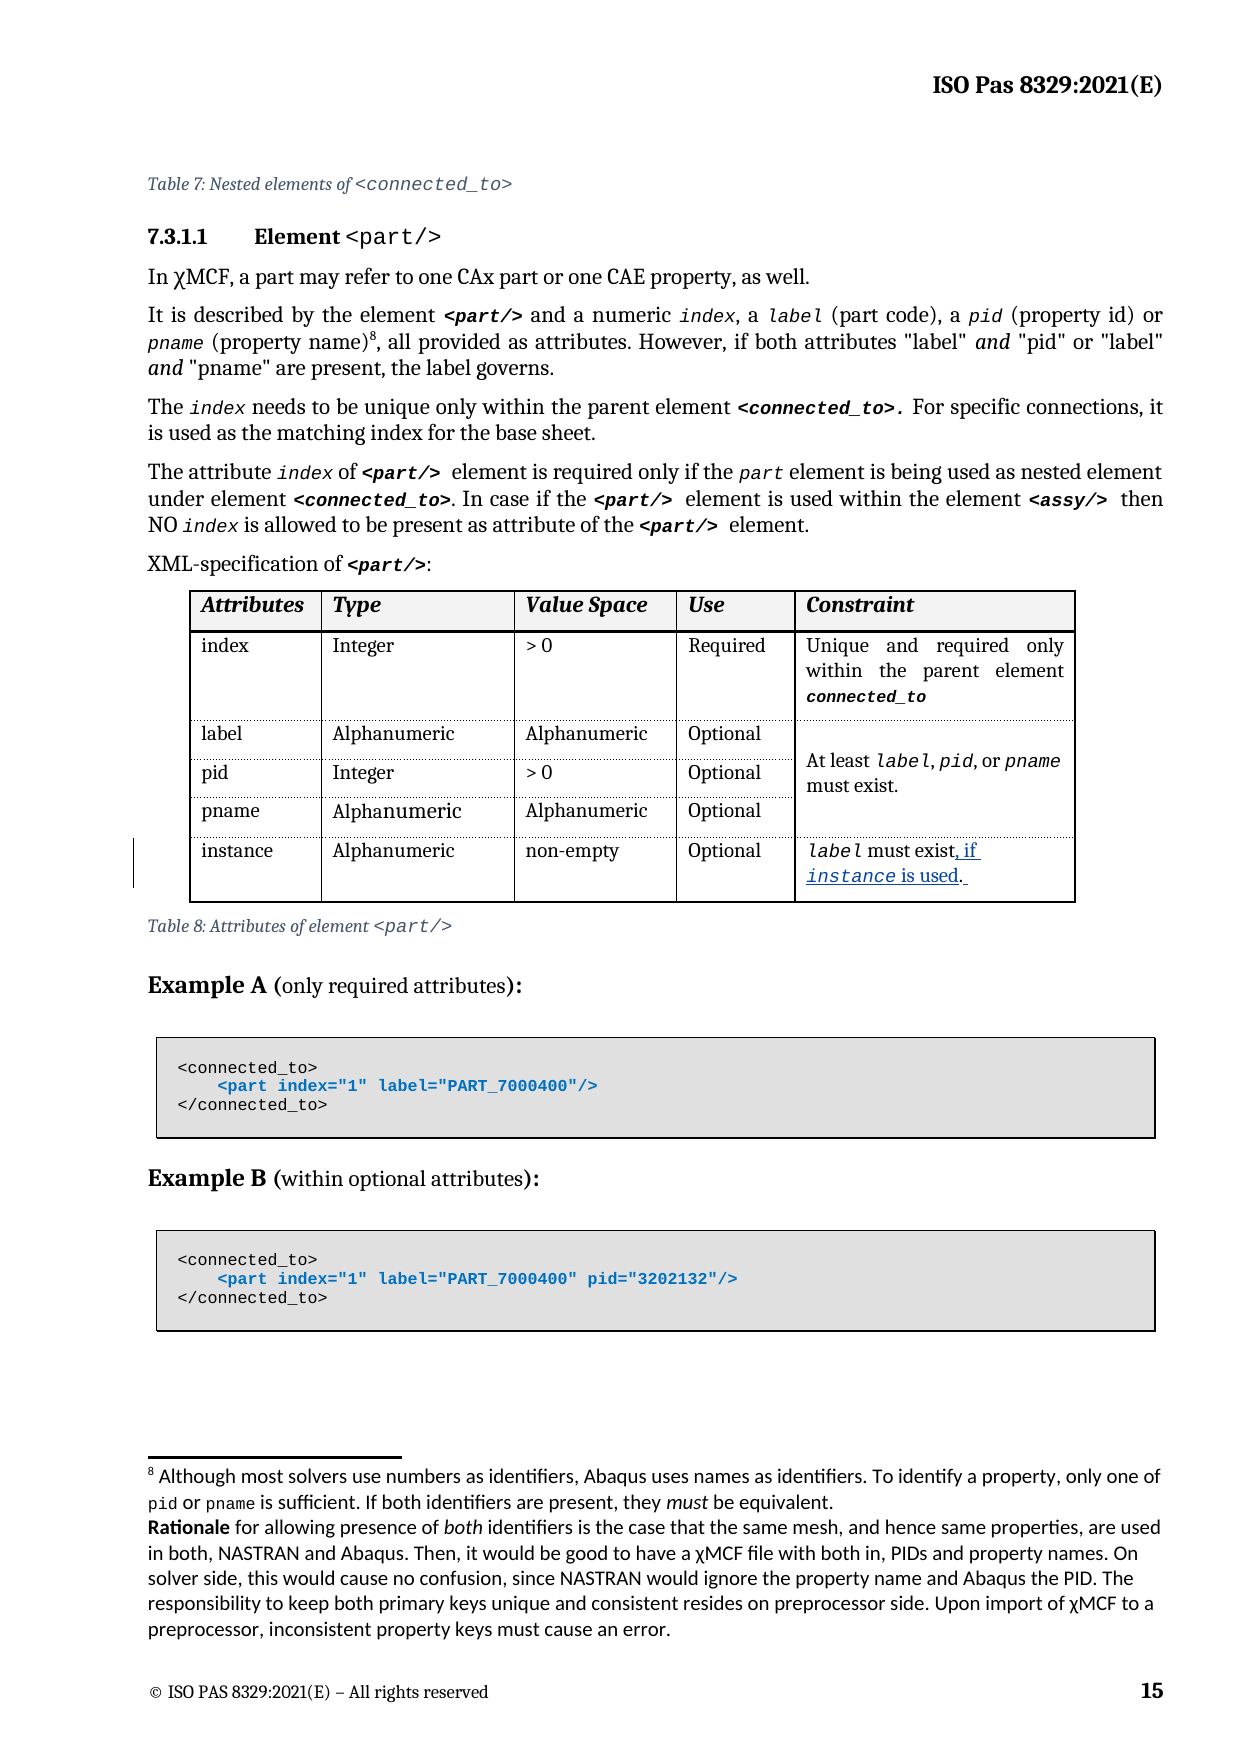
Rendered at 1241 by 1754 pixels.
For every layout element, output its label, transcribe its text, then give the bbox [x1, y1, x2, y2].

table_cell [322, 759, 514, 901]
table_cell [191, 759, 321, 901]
text The attribute index of <part/> element is required only if the part element is being used as nested element under element <connected_to>. In case if the <part/> element is used within the element <assy/> then NO index is allowed to be present as attribute of the <part/> element. [148, 459, 1163, 538]
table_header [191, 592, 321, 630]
text XML-specification of <part/>: [148, 551, 1163, 577]
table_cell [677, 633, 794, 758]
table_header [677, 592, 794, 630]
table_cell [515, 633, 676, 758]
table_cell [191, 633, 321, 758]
text It is described by the element <part/> and a numeric index, a label (part code), a pid (property id) or pname (property name), all provided as attributes. However, if both attributes "label" and "pid" or "label" and "pname" are present, the label governs. [148, 302, 1163, 381]
text <part index="1" label="PART_7000400" pid="3202132"/> [157, 1268, 1154, 1287]
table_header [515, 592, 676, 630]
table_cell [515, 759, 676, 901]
text In χMCF, a part may refer to one CAx part or one CAE property, as well. [148, 263, 1163, 290]
text <connected_to> [157, 1056, 1154, 1075]
text The index needs to be unique only within the parent element <connected_to>. For specific connections, it is used as the matching index for the base sheet. [148, 394, 1163, 447]
text Table 8: Attributes of element <part/> [148, 915, 1163, 938]
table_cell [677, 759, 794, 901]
text Example B (within optional attributes): [148, 1164, 1163, 1192]
text <part index="1" label="PART_7000400"/> [157, 1075, 1154, 1094]
text Example A (only required attributes): [148, 971, 1163, 1000]
text <connected_to> [157, 1249, 1154, 1268]
subtitle Element <part/> [148, 223, 1163, 251]
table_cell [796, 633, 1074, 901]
text </connected_to> [157, 1287, 1154, 1305]
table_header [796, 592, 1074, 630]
text </connected_to> [157, 1094, 1154, 1113]
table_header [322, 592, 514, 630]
text Table 7: Nested elements of <connected_to> [148, 174, 1163, 196]
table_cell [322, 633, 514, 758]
